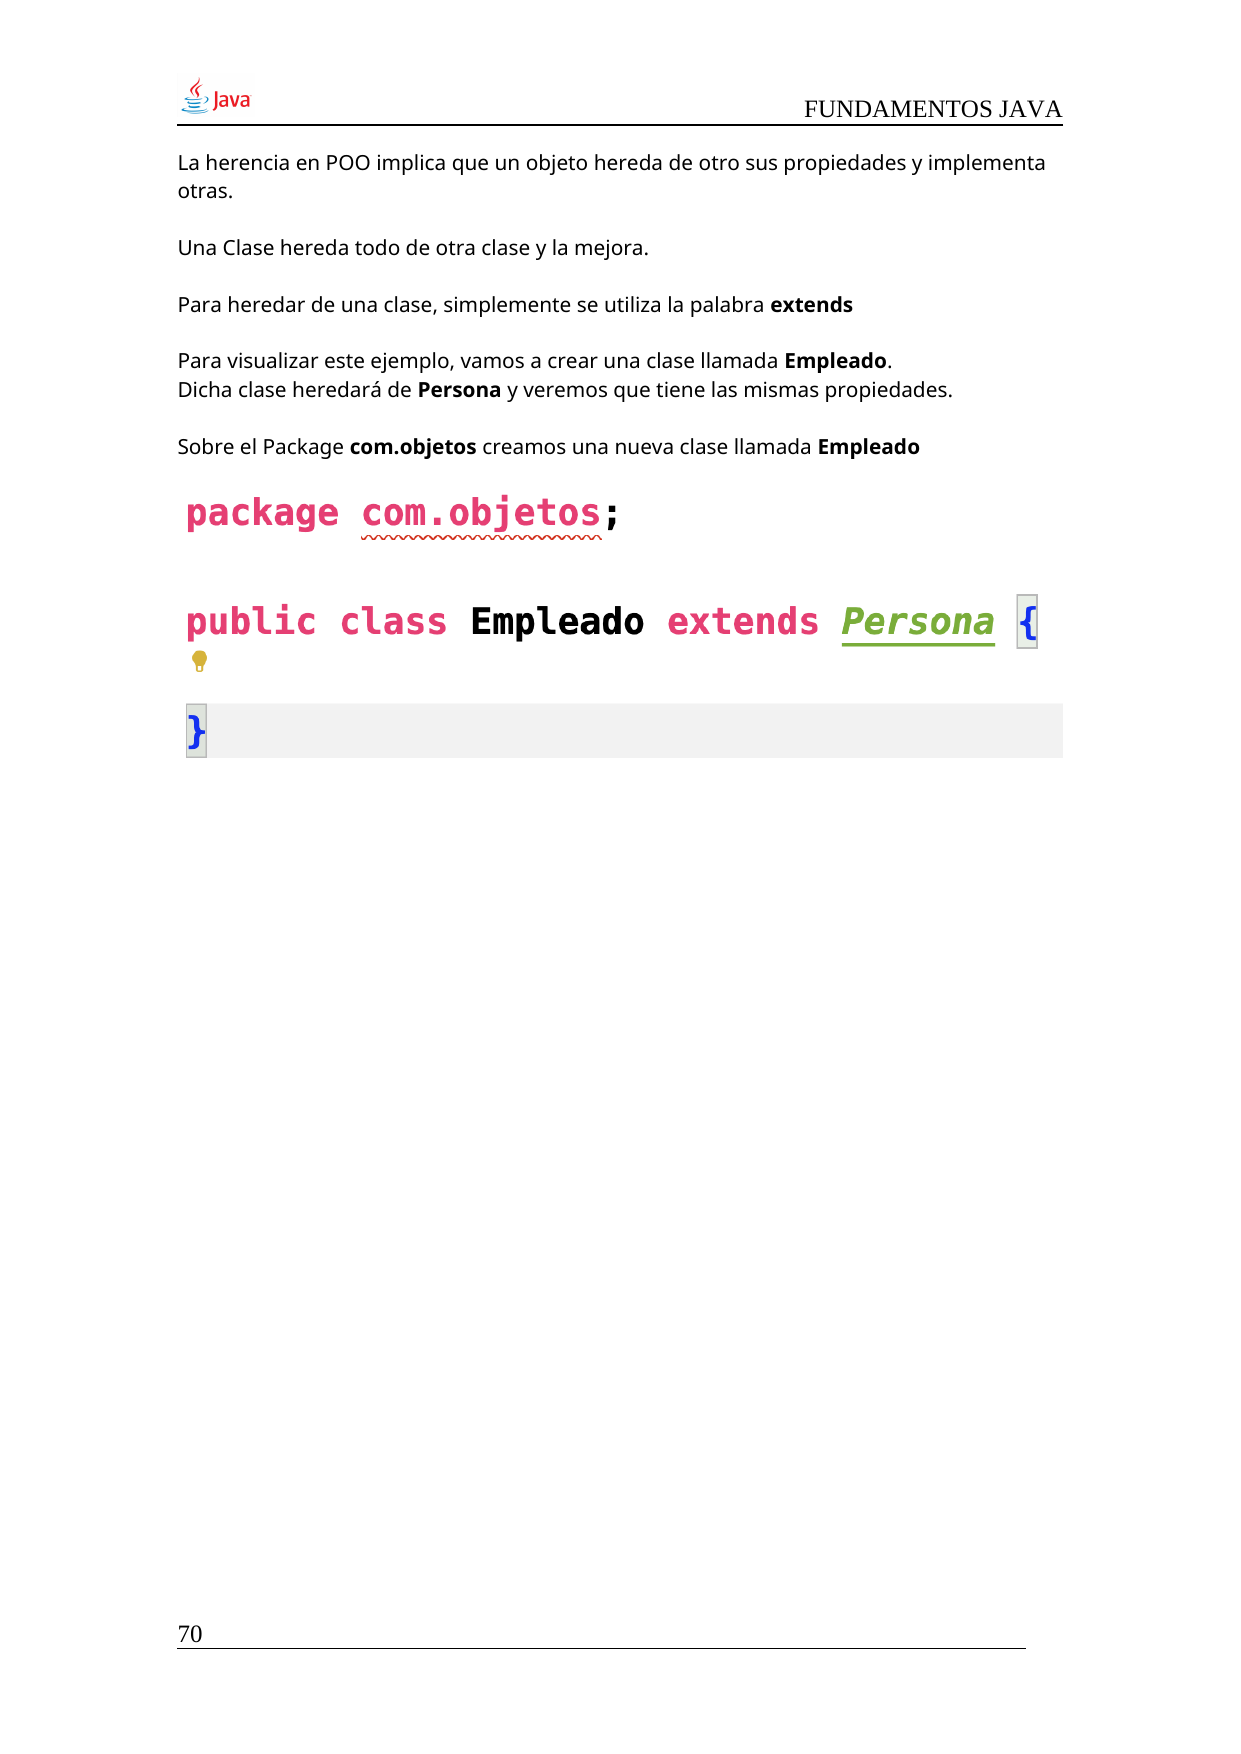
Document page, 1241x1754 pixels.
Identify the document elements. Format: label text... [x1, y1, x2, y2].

text Sobre el Package com.objetos creamos una nueva clase llamada Empleado [177, 432, 1063, 460]
text La herencia en POO implica que un objeto hereda de otro sus propiedades y implementa otras. [177, 148, 1063, 204]
text Para heredar de una clase, simplemente se utiliza la palabra extends [177, 290, 1063, 318]
text Para visualizar este ejemplo, vamos a crear una clase llamada Empleado. [177, 347, 1063, 375]
text Dicha clase heredará de Persona y veremos que tiene las mismas propiedades. [177, 375, 1063, 403]
picture [177, 488, 1063, 766]
picture [177, 73, 255, 117]
text Una Clase hereda todo de otra clase y la mejora. [177, 233, 1063, 261]
